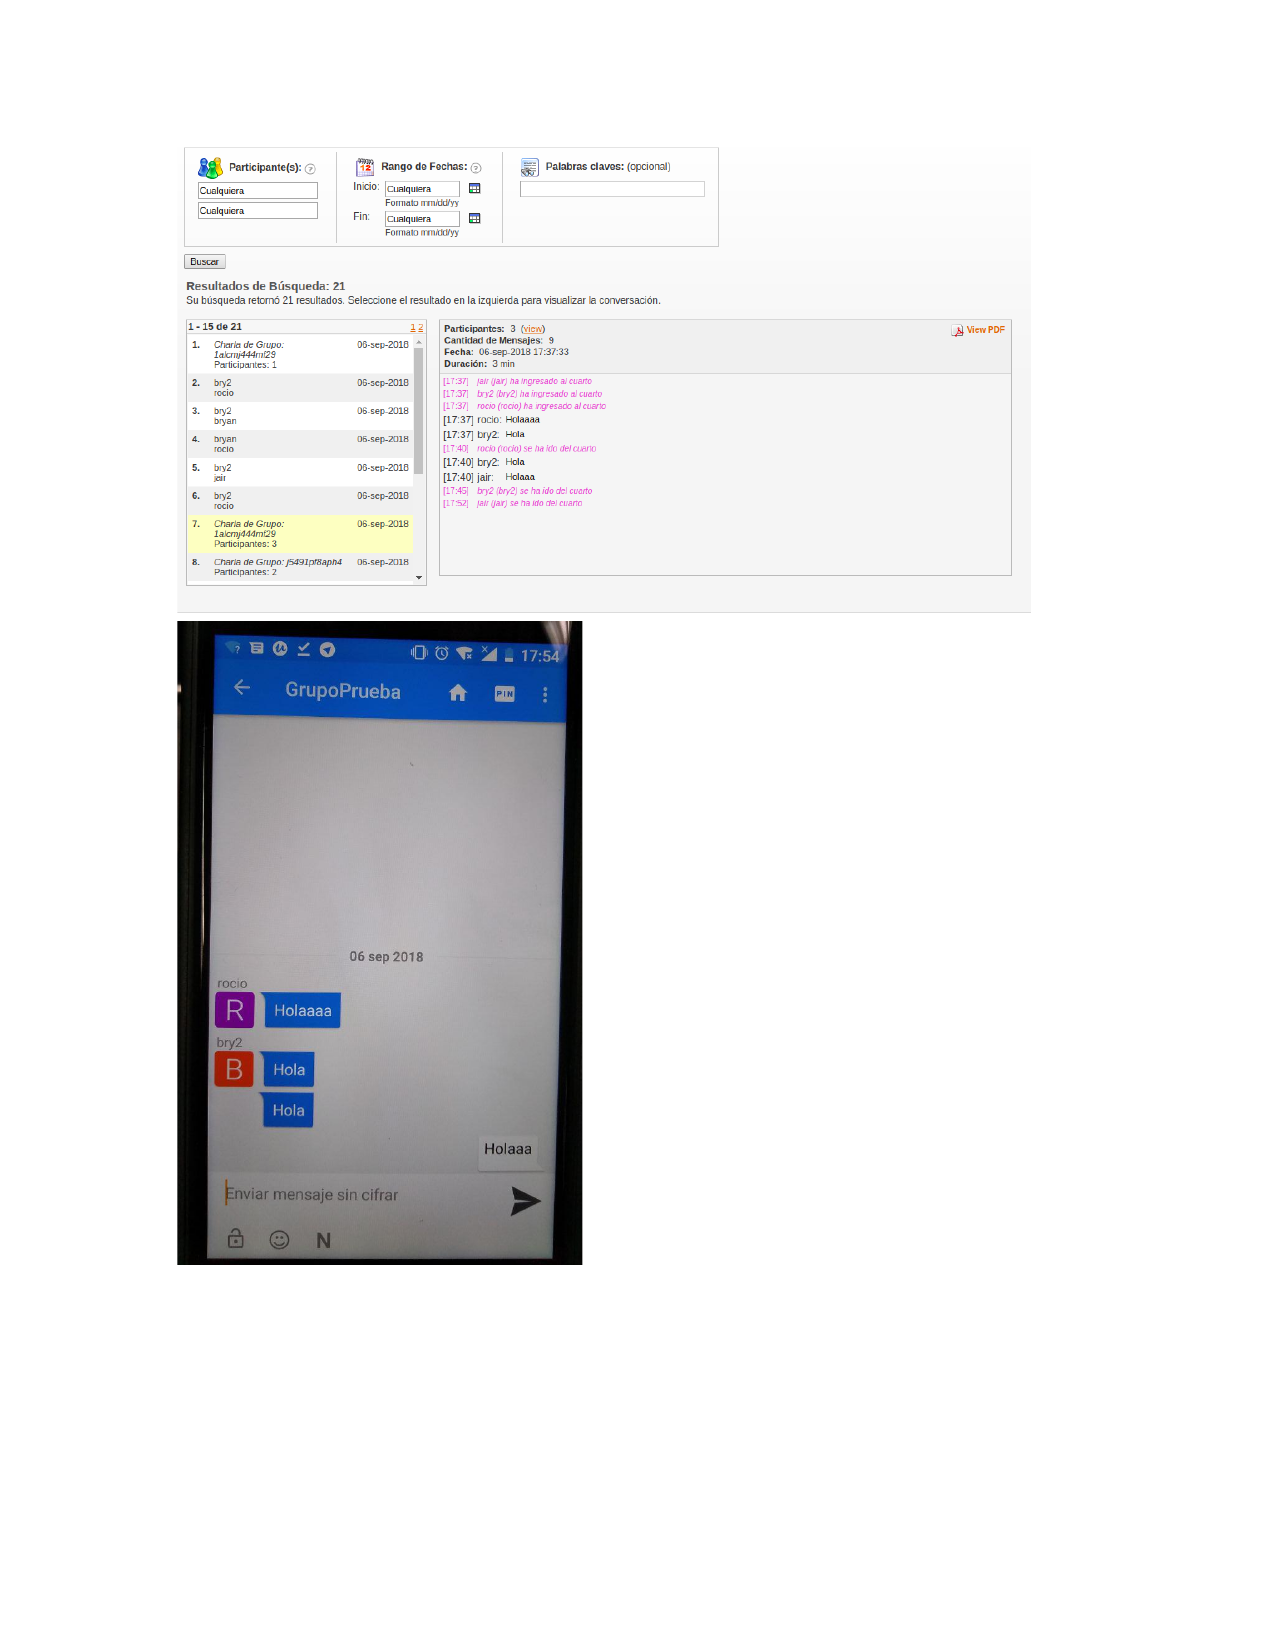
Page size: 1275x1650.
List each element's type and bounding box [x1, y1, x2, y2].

picture [177, 147, 1031, 619]
picture [177, 621, 583, 1265]
